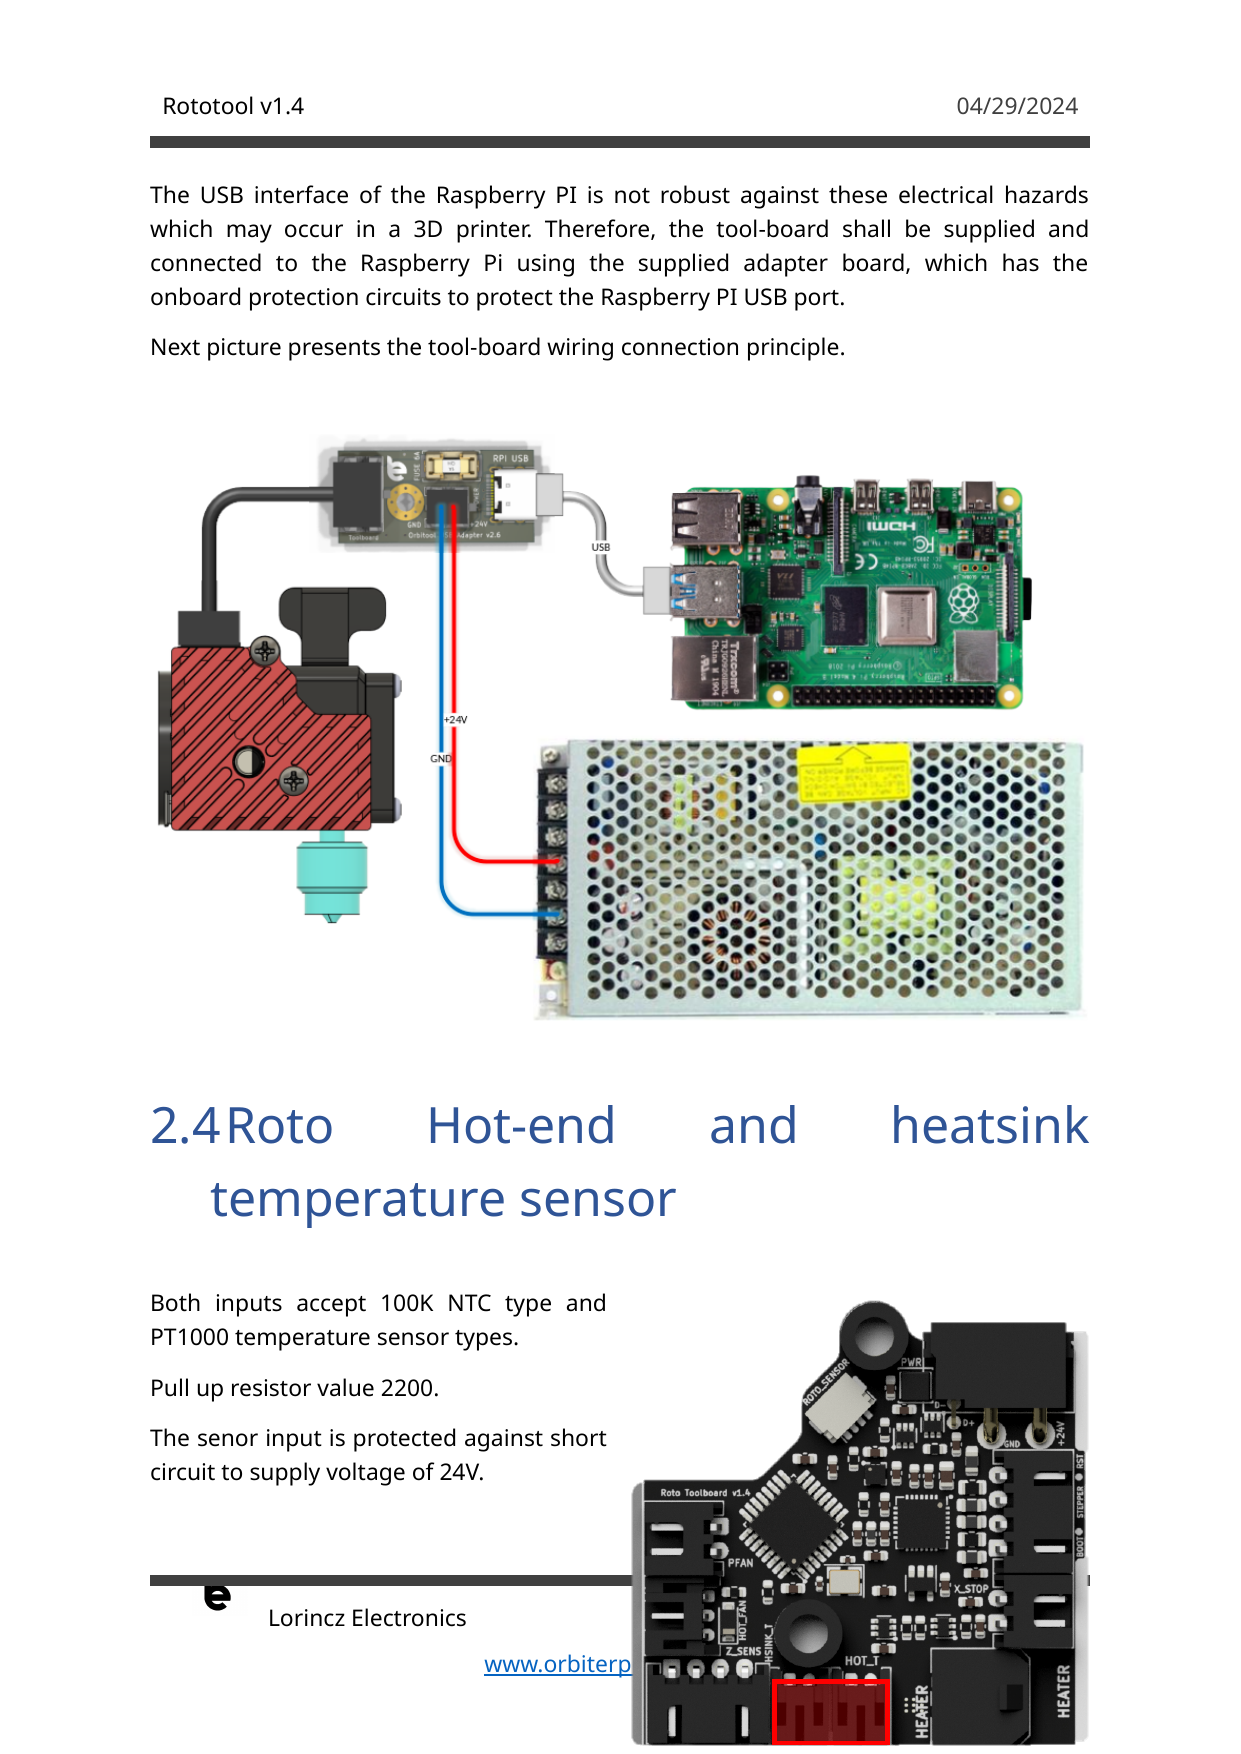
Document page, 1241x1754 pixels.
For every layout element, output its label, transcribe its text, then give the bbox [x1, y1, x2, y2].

text Pull up resistor value 2200. [150, 1372, 626, 1403]
picture [626, 1297, 1094, 1750]
subtitle Roto Hot-end and heatsink temperature sensor [150, 1090, 1090, 1232]
text Next picture presents the tool-board wiring connection principle. [150, 331, 1090, 362]
text Both inputs accept 100K NTC type and PT1000 temperature sensor types. [150, 1287, 1090, 1352]
text The USB interface of the Raspberry PI is not robust against these electrical hazards which may occur in a 3D printer. Therefore, the tool-board shall be supplied and connected to the Raspberry Pi using the supplied adapter board, which has the onboard protection circuits to protect the Raspberry PI USB port. [150, 179, 1090, 312]
picture [192, 1586, 248, 1616]
text The senor input is protected against short circuit to supply voltage of 24V. [150, 1422, 626, 1487]
